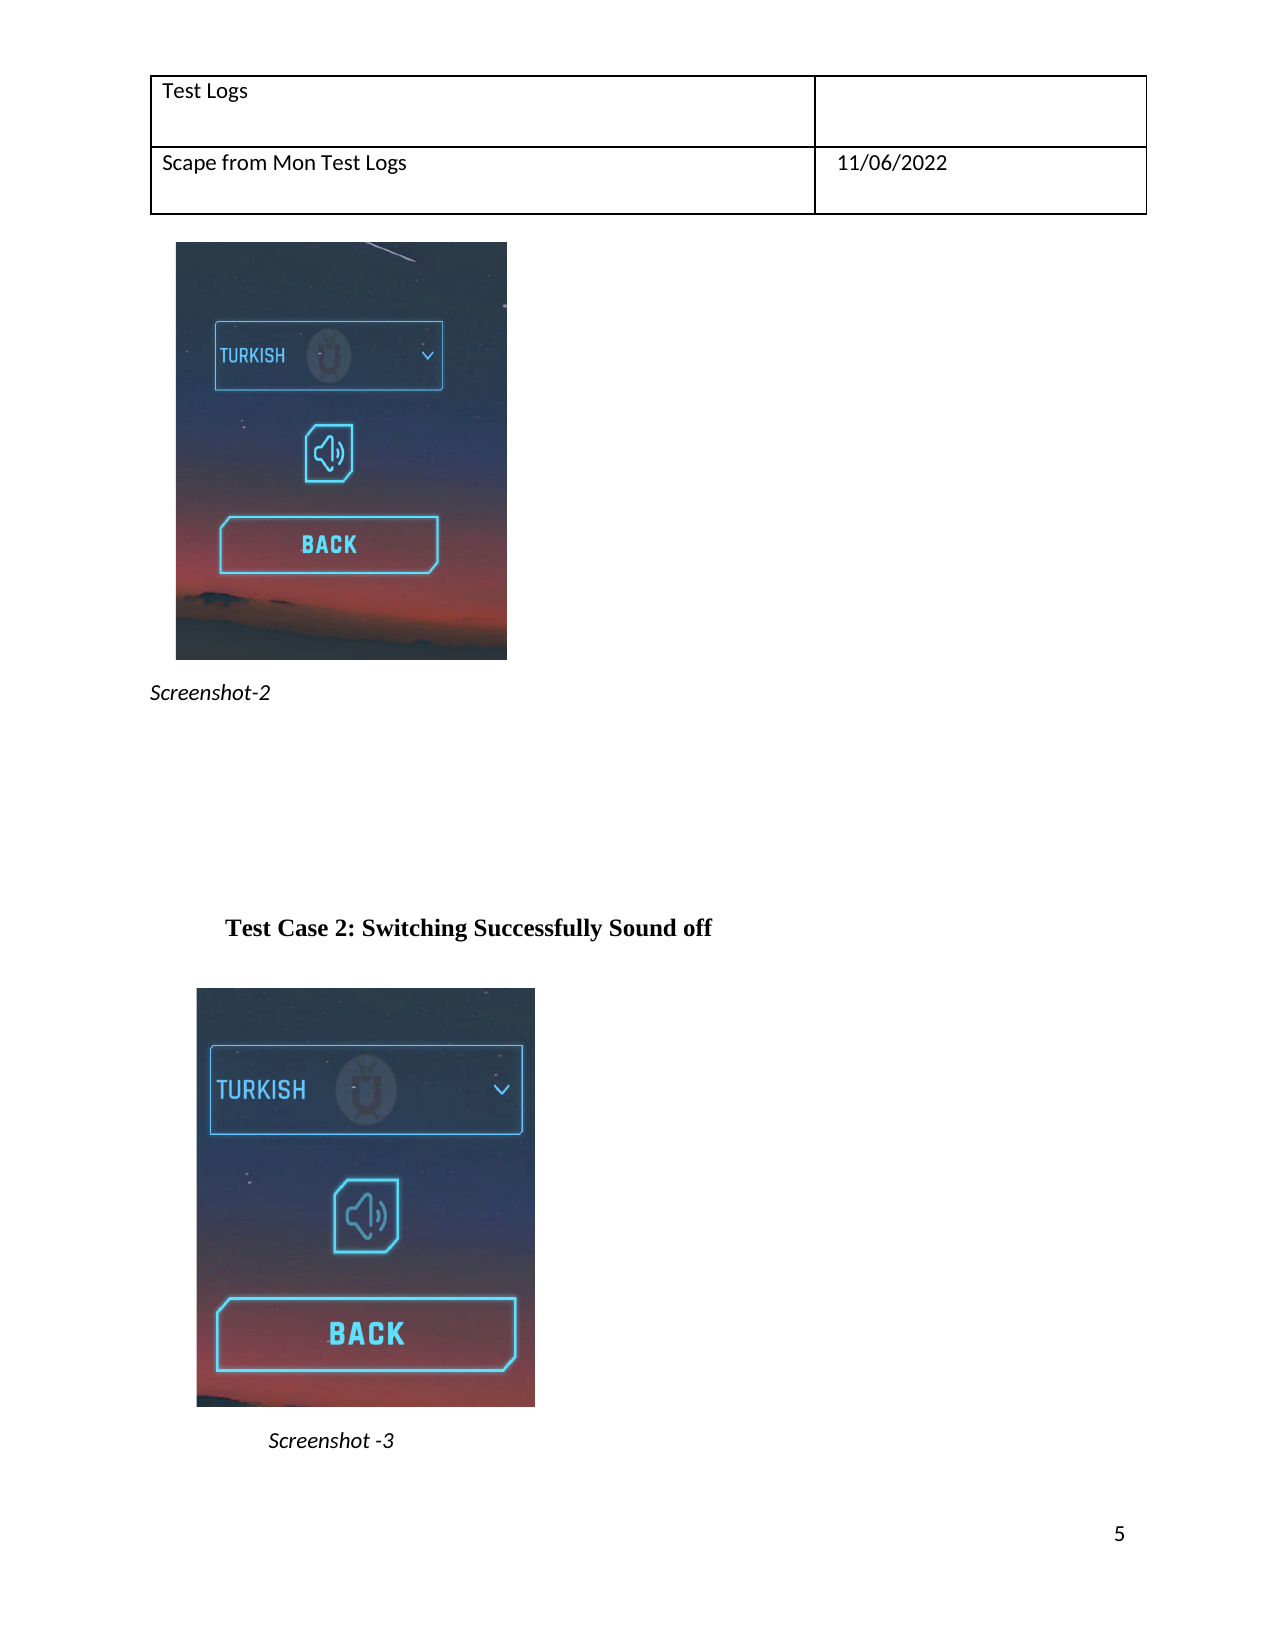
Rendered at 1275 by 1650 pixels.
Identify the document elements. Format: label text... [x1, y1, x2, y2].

subtitle Test Case 2: Switching Successfully Sound off [150, 913, 1125, 942]
picture [175, 242, 507, 660]
picture [196, 988, 535, 1407]
text Screenshot -3 [150, 1426, 1125, 1454]
text Screenshot-2 [150, 678, 1125, 707]
